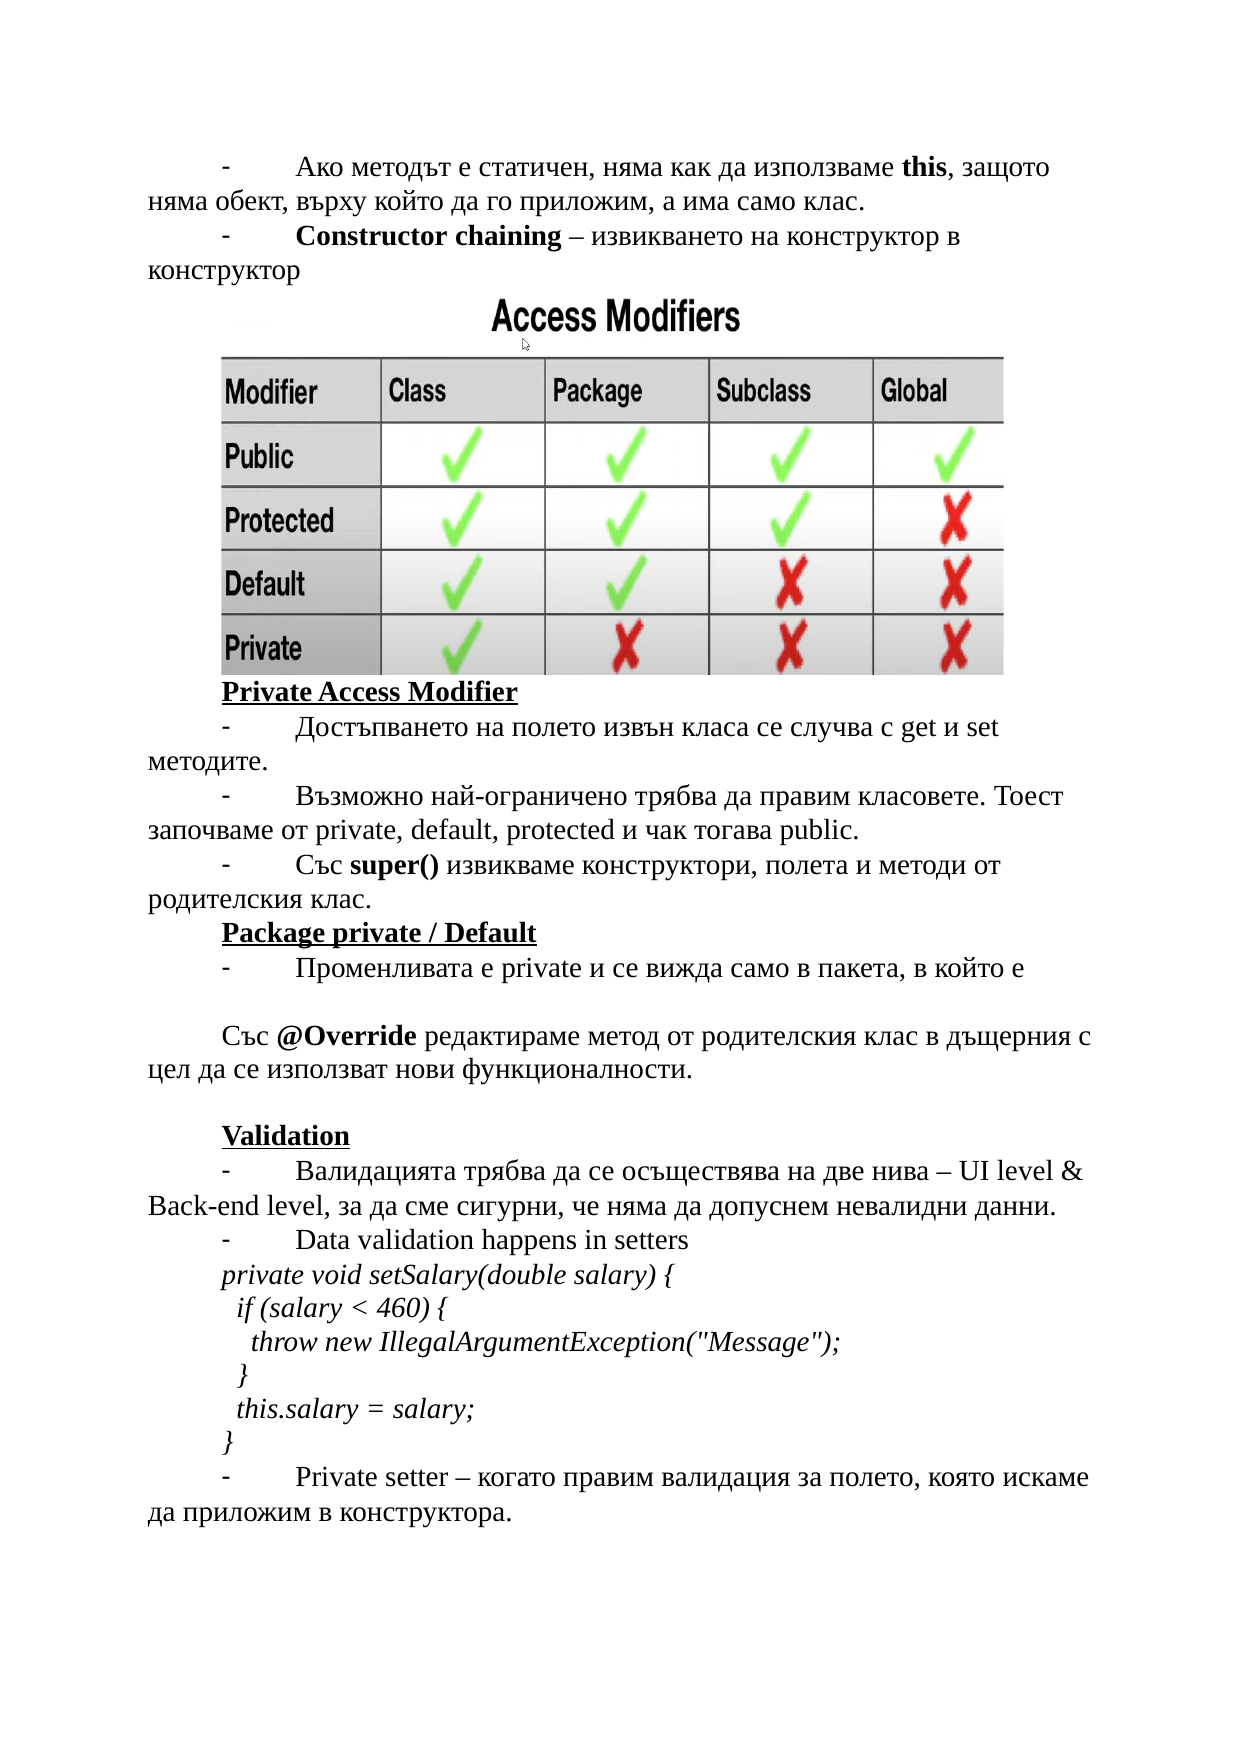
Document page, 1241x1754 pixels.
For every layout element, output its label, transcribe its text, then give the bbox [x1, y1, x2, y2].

list Със super() извикваме конструктори, полета и методи от родителския клас. [148, 846, 1093, 915]
text Със @Override редактираме метод от родителския клас в дъщерния с цел да се използват нови функционалности. [148, 1018, 1093, 1085]
text Private Access Modifier [148, 674, 1093, 708]
text private void setSalary(double salary) { [148, 1257, 1093, 1290]
text Package private / Default [148, 915, 1093, 949]
list Възможно най-ограничено трябва да правим класовете. Тоест започваме от private, default, protected и чак тогава public. [148, 777, 1093, 846]
text this.salary = salary; [148, 1391, 1093, 1424]
list Ако методът е статичен, няма как да използваме this, защото няма обект, върху който да го приложим, а има само клас. [148, 148, 1093, 217]
text Validation [148, 1118, 1093, 1152]
text throw new IllegalArgumentException("Message"); [148, 1324, 1093, 1357]
list Private setter – когато правим валидация за полето, която искаме да приложим в конструктора. [148, 1458, 1093, 1527]
picture [221, 286, 1004, 675]
list Constructor chaining – извикването на конструктор в конструктор [148, 217, 1093, 286]
list Променливата е private и се вижда само в пакета, в който е [148, 949, 1093, 984]
list Валидацията трябва да се осъществява на две нива – UI level & Back-end level, за да сме сигурни, че няма да допуснем невалидни данни. [148, 1152, 1093, 1221]
list Достъпването на полето извън класа се случва с get и set методите. [148, 708, 1093, 777]
text if (salary < 460) { [148, 1290, 1093, 1324]
text } [148, 1424, 1093, 1458]
list Data validation happens in setters [148, 1221, 1093, 1257]
text } [148, 1357, 1093, 1391]
